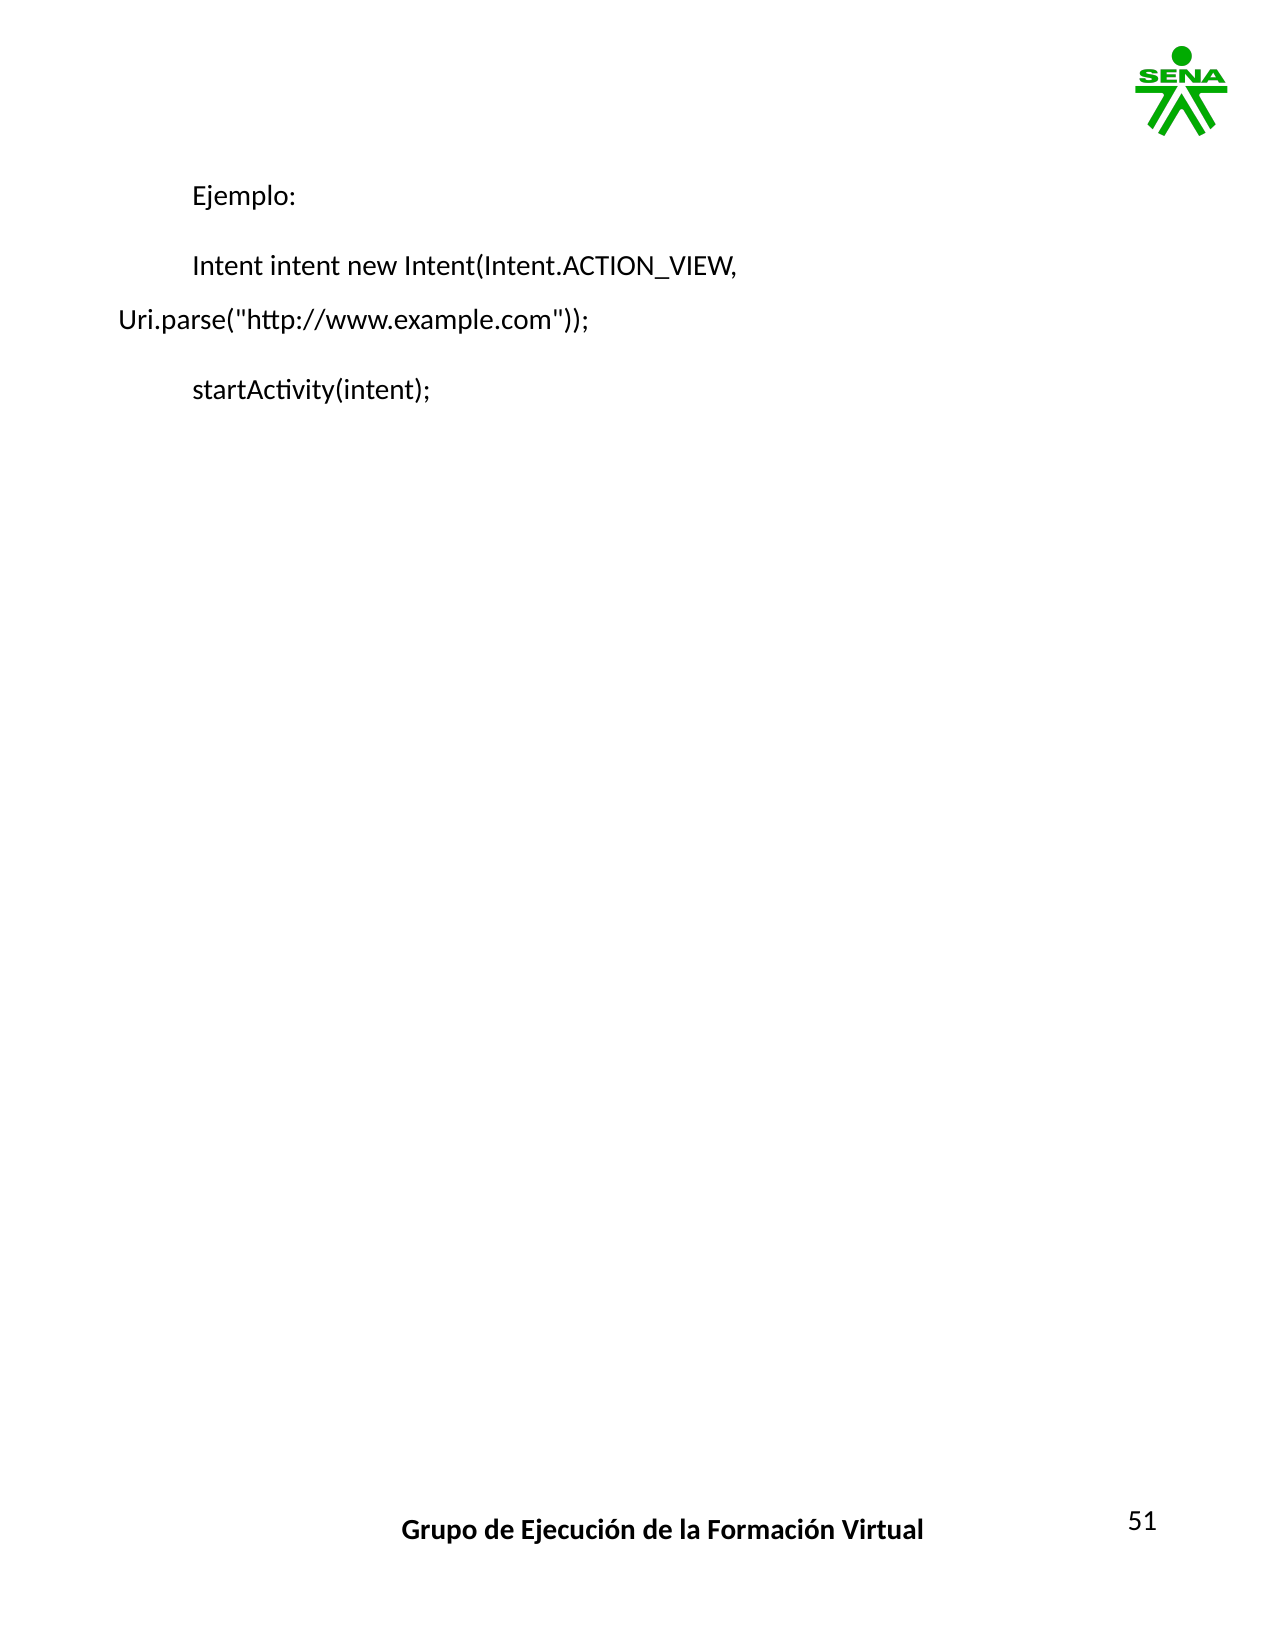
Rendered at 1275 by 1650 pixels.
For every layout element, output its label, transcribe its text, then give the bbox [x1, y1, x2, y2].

text startActivity(intent); [118, 371, 1157, 406]
text Intent intent new Intent(Intent.ACTION_VIEW, Uri.parse("http://www.example.com")); [118, 247, 1157, 336]
text Ejemplo: [118, 177, 1157, 213]
picture [1135, 46, 1228, 136]
